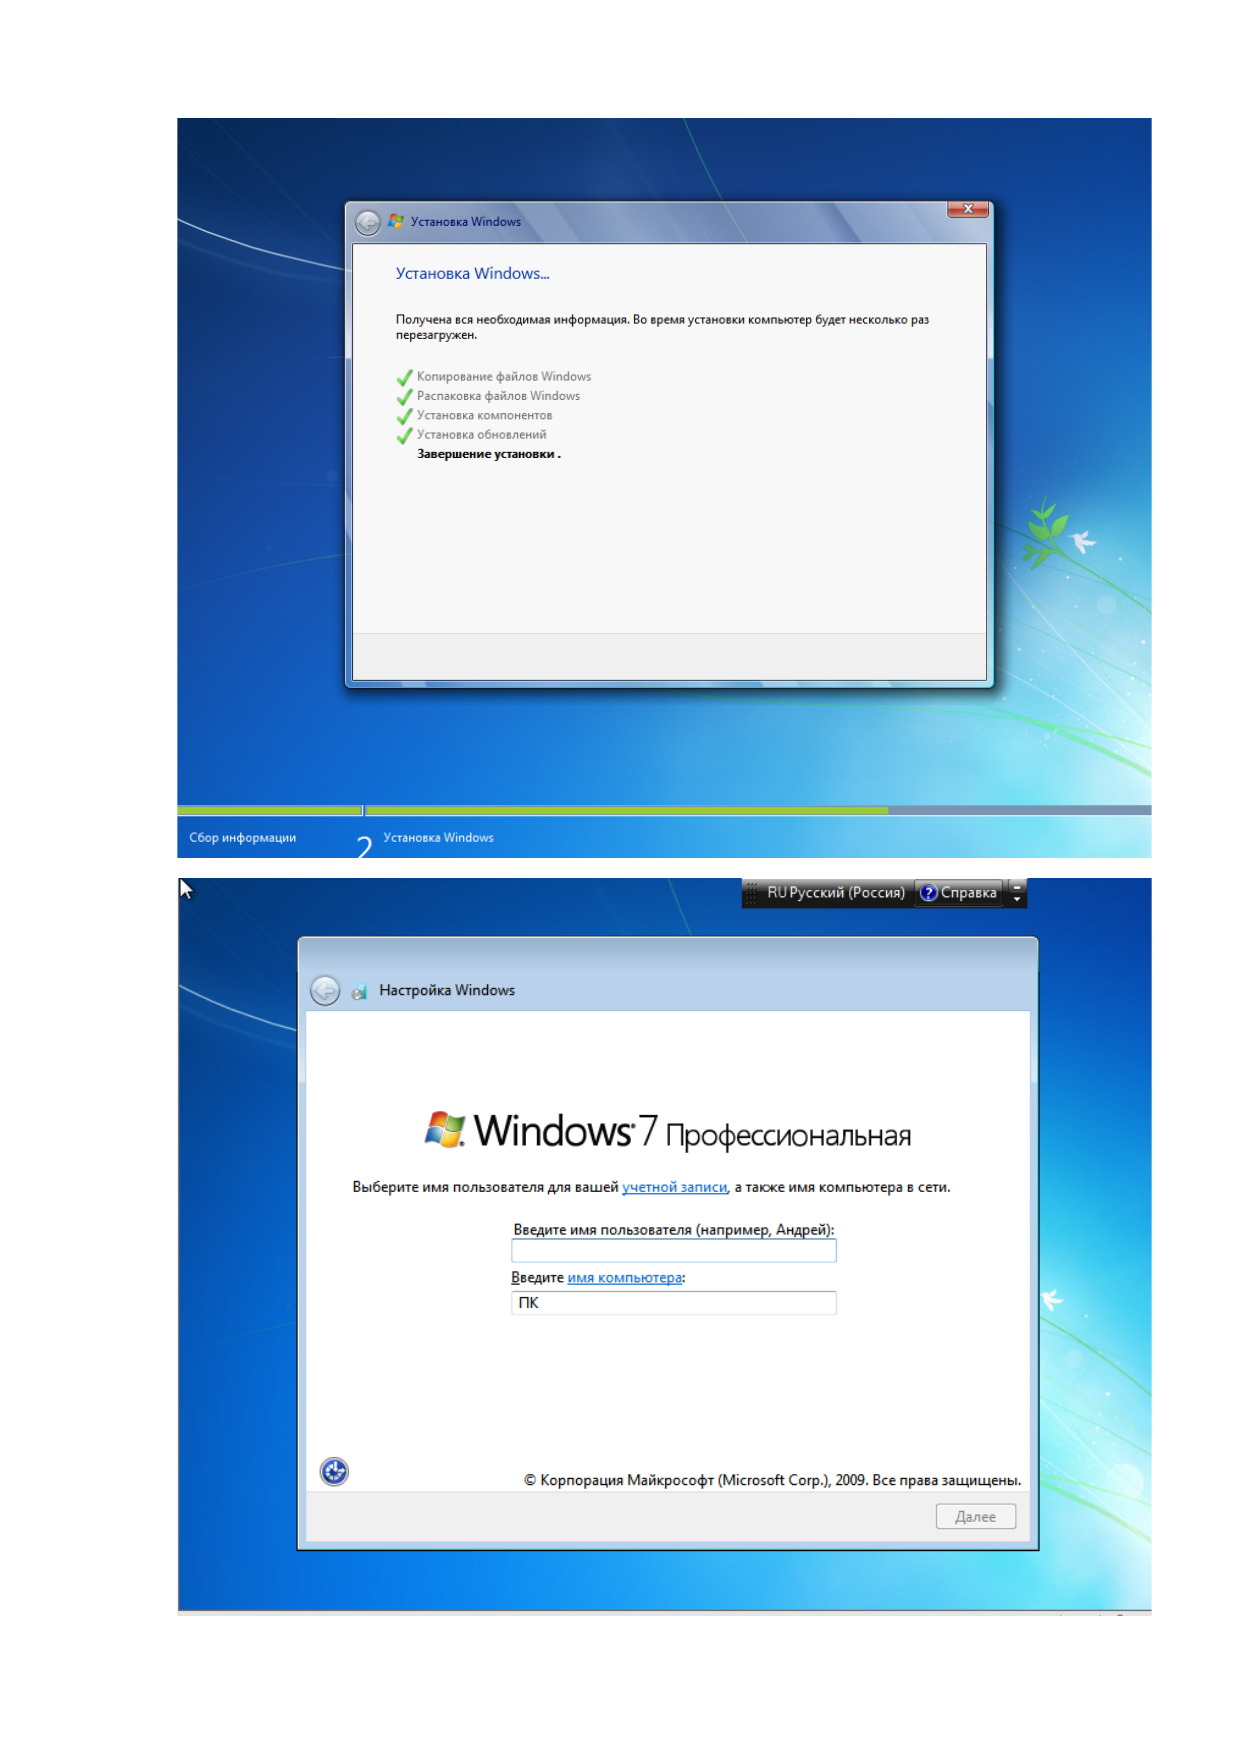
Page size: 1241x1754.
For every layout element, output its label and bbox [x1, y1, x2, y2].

picture [177, 118, 1152, 858]
picture [177, 878, 1152, 1616]
